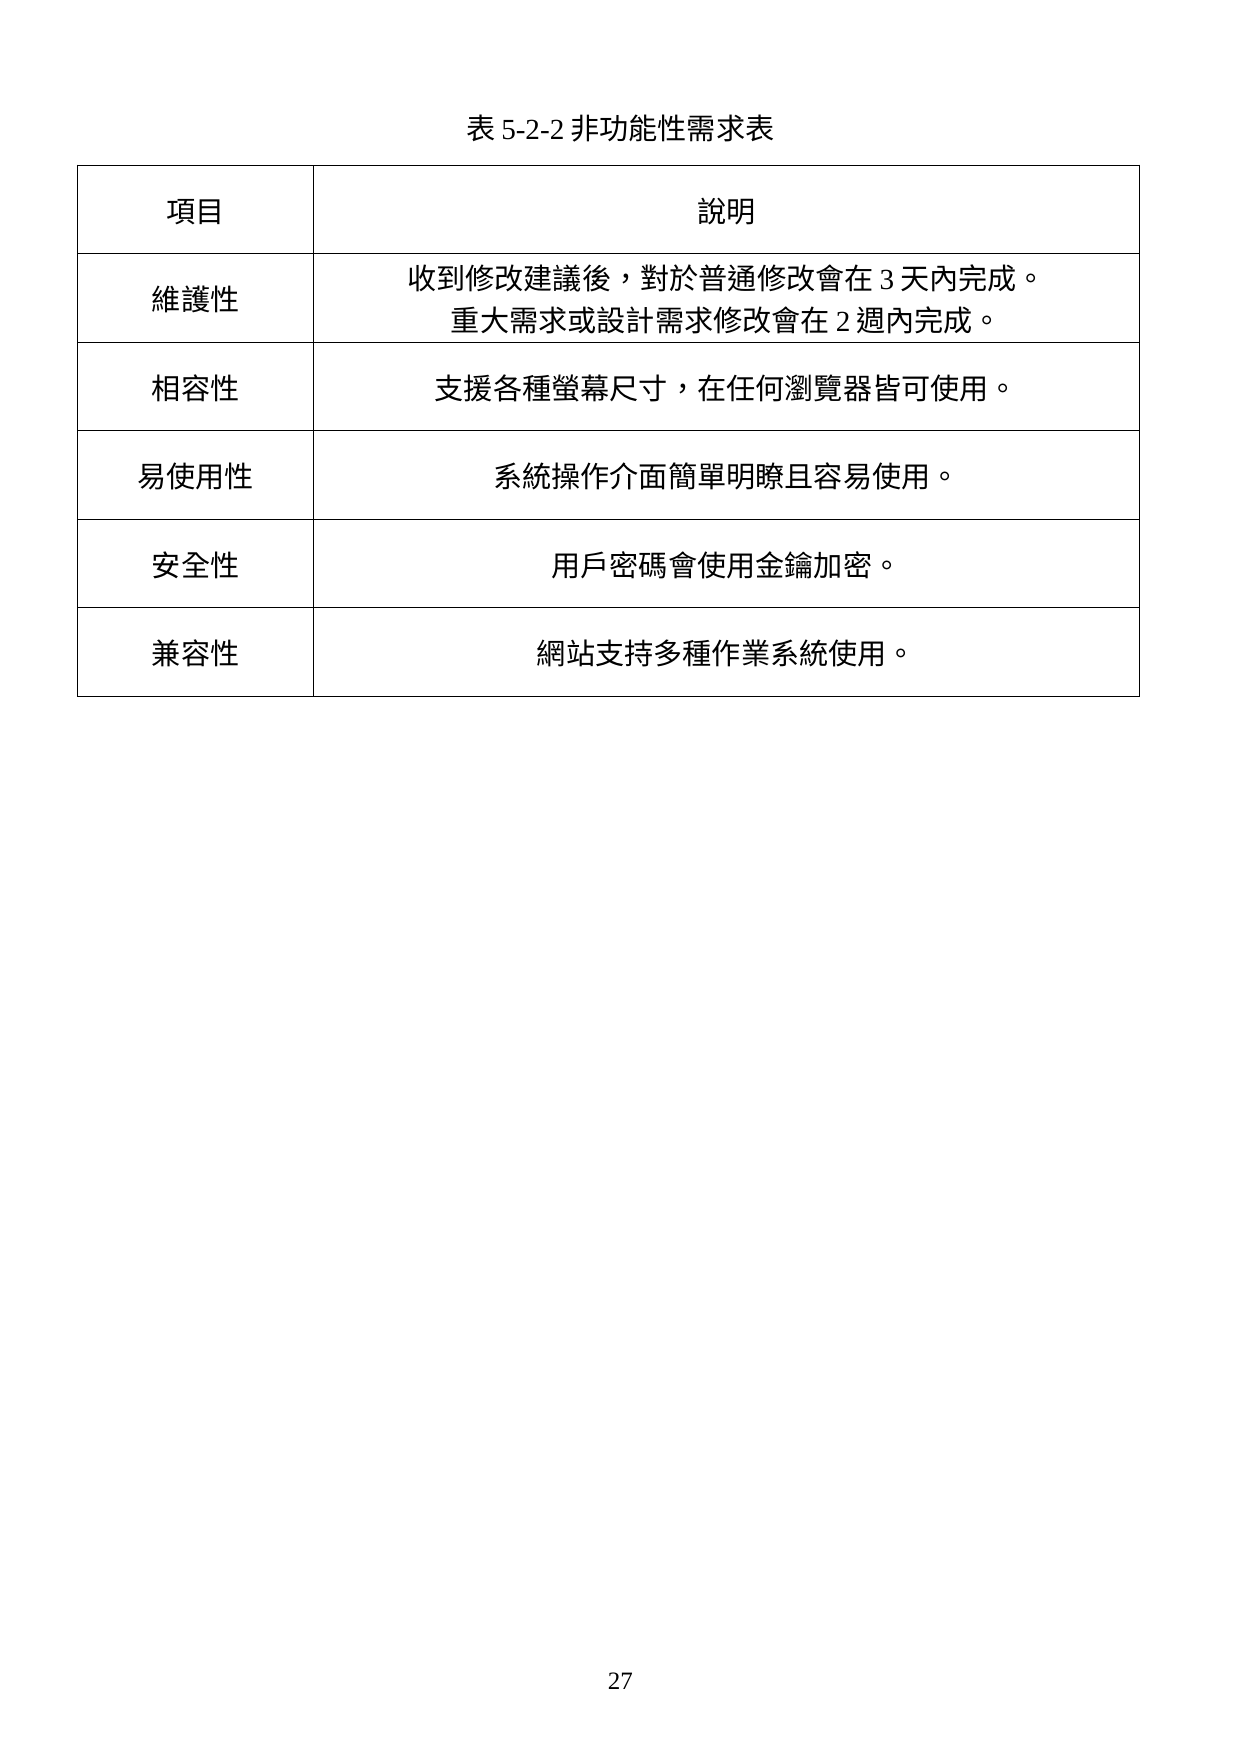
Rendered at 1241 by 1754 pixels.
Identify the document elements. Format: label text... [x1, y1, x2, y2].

table_cell 收到修改建議後，對於普通修改會在3天內完成。 重大需求或設計需求修改會在2週內完成。 [314, 254, 1139, 342]
table_cell 維護性 [78, 254, 313, 342]
table_cell 網站支持多種作業系統使用。 [314, 608, 1139, 696]
table_cell 相容性 [78, 343, 313, 430]
table_cell 用戶密碼會使用金鑰加密。 [314, 520, 1139, 607]
table_cell 易使用性 [78, 431, 313, 519]
table_cell 系統操作介面簡單明瞭且容易使用。 [314, 431, 1139, 519]
text 表5-2-2非功能性需求表 [89, 89, 1152, 164]
table_cell 支援各種螢幕尺寸，在任何瀏覽器皆可使用。 [314, 343, 1139, 430]
table_header 說明 [314, 166, 1139, 253]
table_cell 安全性 [78, 520, 313, 607]
table_cell 兼容性 [78, 608, 313, 696]
table_header 項目 [78, 166, 313, 253]
